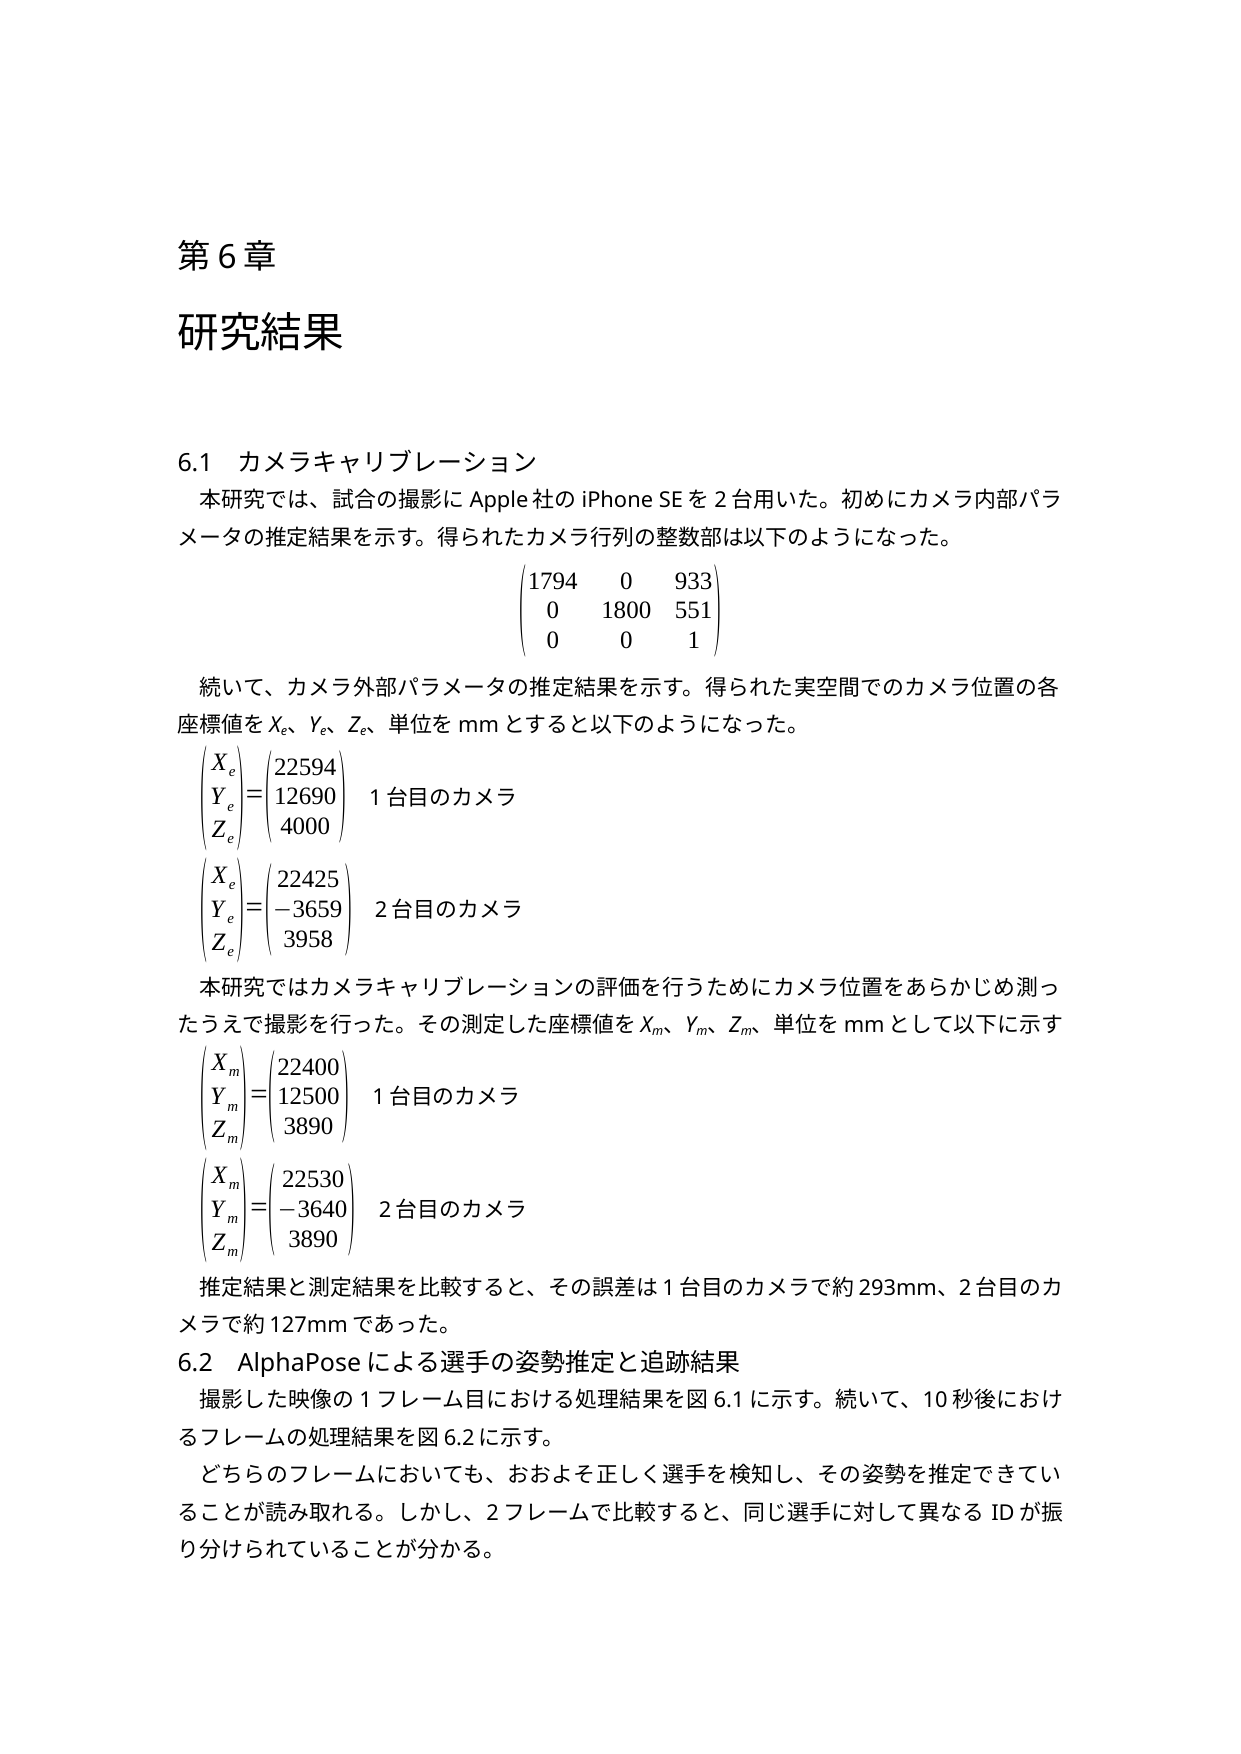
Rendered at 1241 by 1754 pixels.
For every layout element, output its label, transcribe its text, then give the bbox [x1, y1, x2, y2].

subtitle 第6章 [177, 217, 1063, 292]
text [177, 1454, 1063, 1567]
text 2台目のカメラ [177, 1154, 1063, 1267]
text 本研究では、試合の撮影にApple社のiPhone SEを2台用いた。初めにカメラ内部パラメータの推定結果を示す。得られたカメラ行列の整数部は以下のようになった。 [177, 479, 1063, 554]
text 研究結果 [177, 292, 1063, 367]
text 続いて、カメラ外部パラメータの推定結果を示す。得られた実空間でのカメラ位置の各座標値をXe、Ye、Ze、単位をmmとすると以下のようになった。 [177, 667, 1063, 742]
text 撮影した映像の1フレーム目における処理結果を図6.1に示す。続いて、10秒後におけるフレームの処理結果を図6.2に示す。 [177, 1379, 1063, 1454]
text 本研究ではカメラキャリブレーションの評価を行うためにカメラ位置をあらかじめ測ったうえで撮影を行った。その測定した座標値をXm、Ym、Zm、単位をmmとして以下に示す。 [177, 967, 1063, 1042]
text 1台目のカメラ [177, 742, 1063, 854]
subtitle 6.2 AlphaPoseによる選手の姿勢推定と追跡結果 [177, 1342, 1063, 1379]
text 推定結果と測定結果を比較すると、その誤差は1台目のカメラで約293mm、2台目のカメラで約127mmであった。 [177, 1267, 1063, 1342]
text 2台目のカメラ [177, 854, 1063, 967]
subtitle 6.1 カメラキャリブレーション [177, 442, 1063, 479]
text 1台目のカメラ [177, 1042, 1063, 1154]
